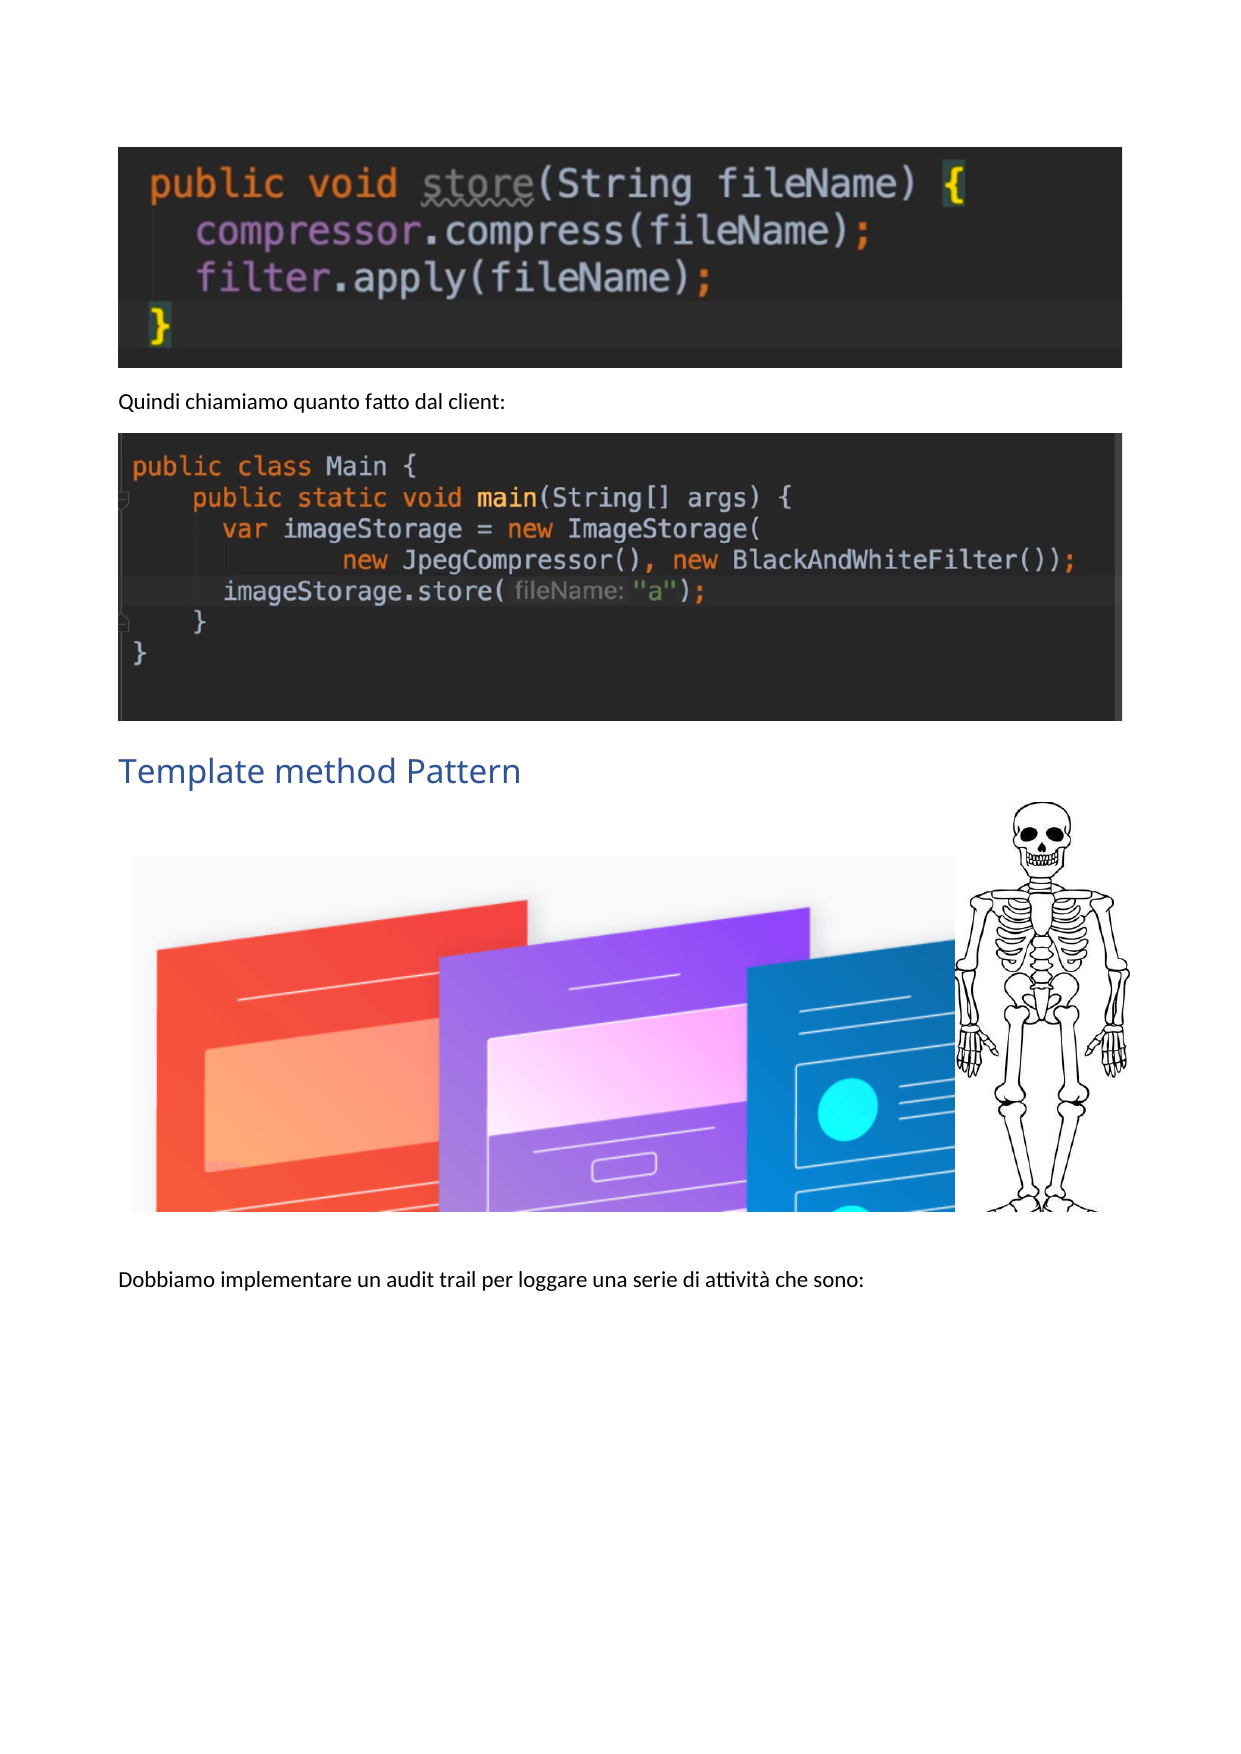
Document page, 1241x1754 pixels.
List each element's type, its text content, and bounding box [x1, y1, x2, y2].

picture [118, 147, 1123, 368]
text Quindi chiamiamo quanto fatto dal client: [118, 387, 1122, 415]
picture [118, 433, 1123, 721]
picture [836, 1207, 866, 1212]
picture [131, 802, 1130, 1212]
subtitle Template method Pattern [118, 747, 1122, 793]
text Dobbiamo implementare un audit trail per loggare una serie di attività che sono: [118, 1265, 1122, 1293]
